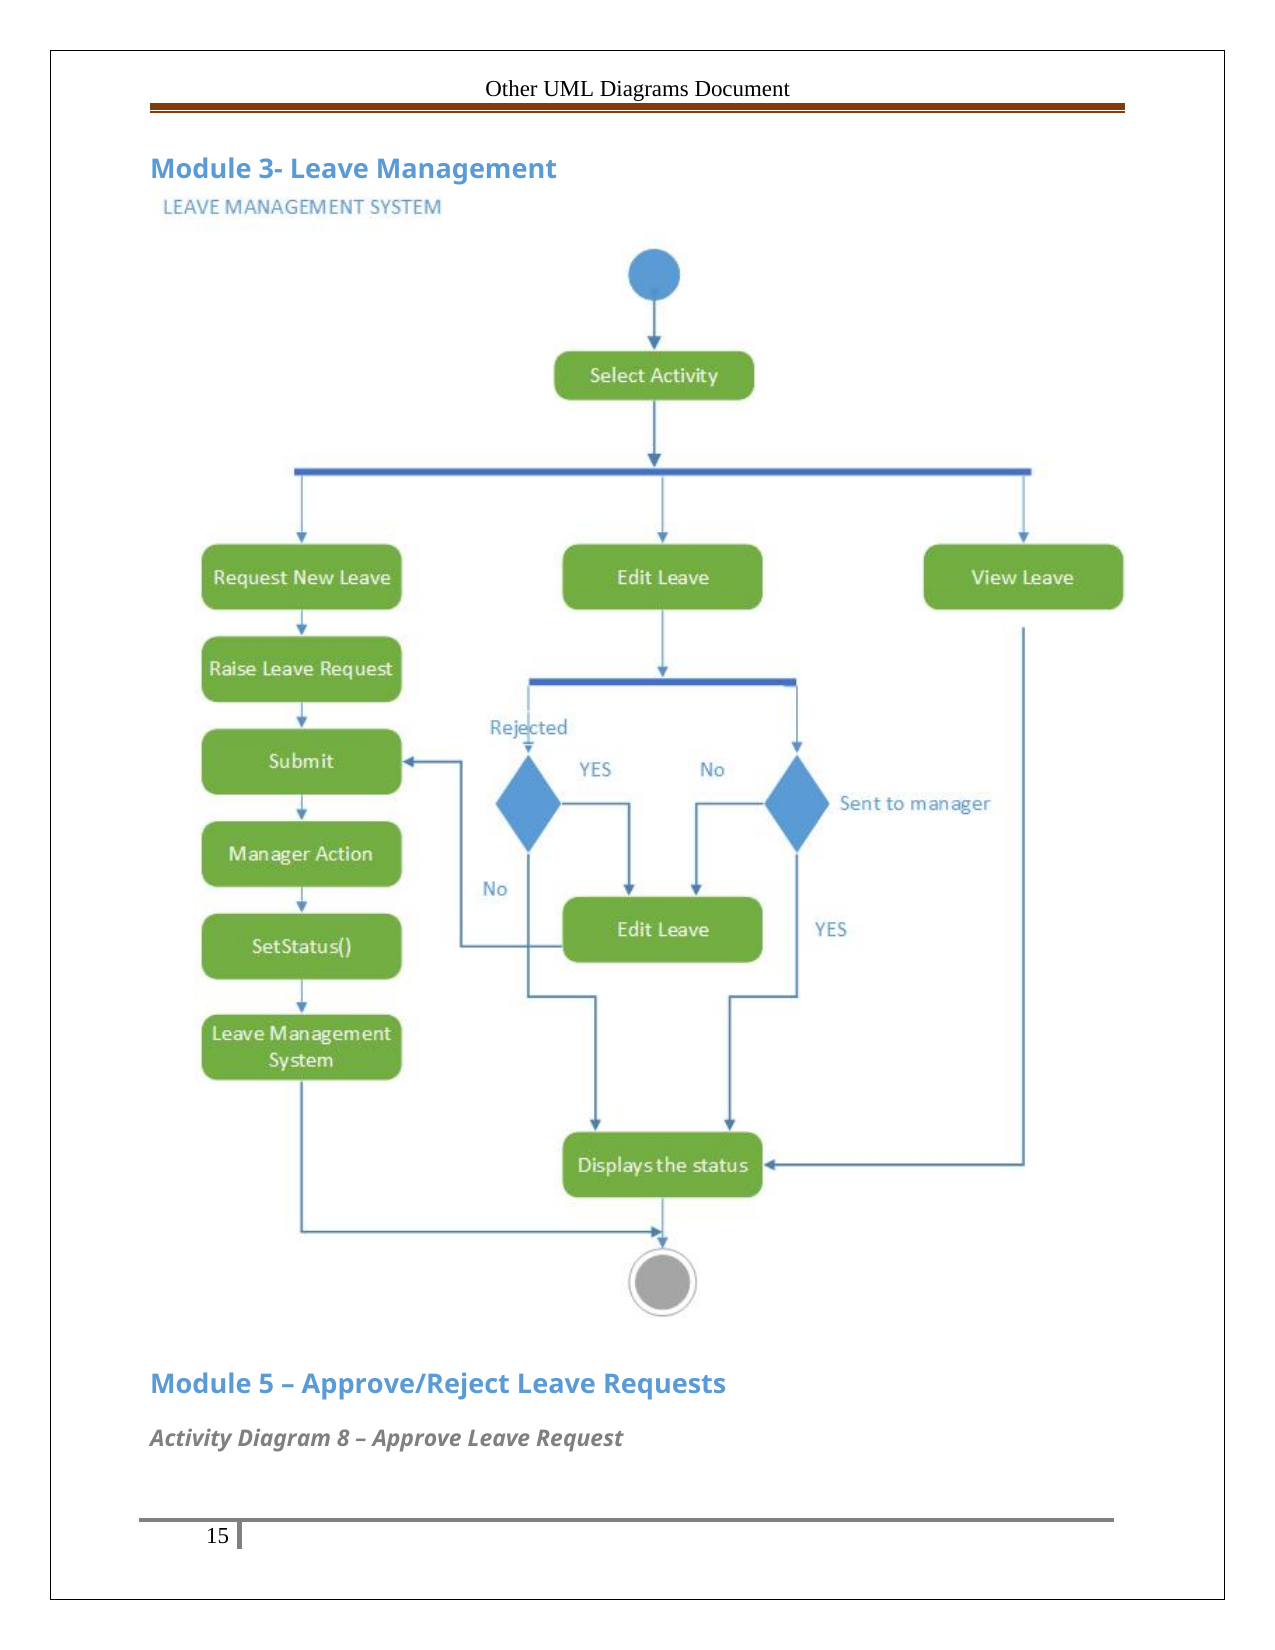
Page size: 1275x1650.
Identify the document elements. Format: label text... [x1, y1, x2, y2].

subtitle Module 3- Leave Management [150, 150, 1125, 186]
subtitle Module 5 – Approve/Reject Leave Requests [150, 1364, 1125, 1401]
picture [150, 186, 1125, 1318]
subtitle Activity Diagram 8 – Approve Leave Request [150, 1422, 1125, 1453]
